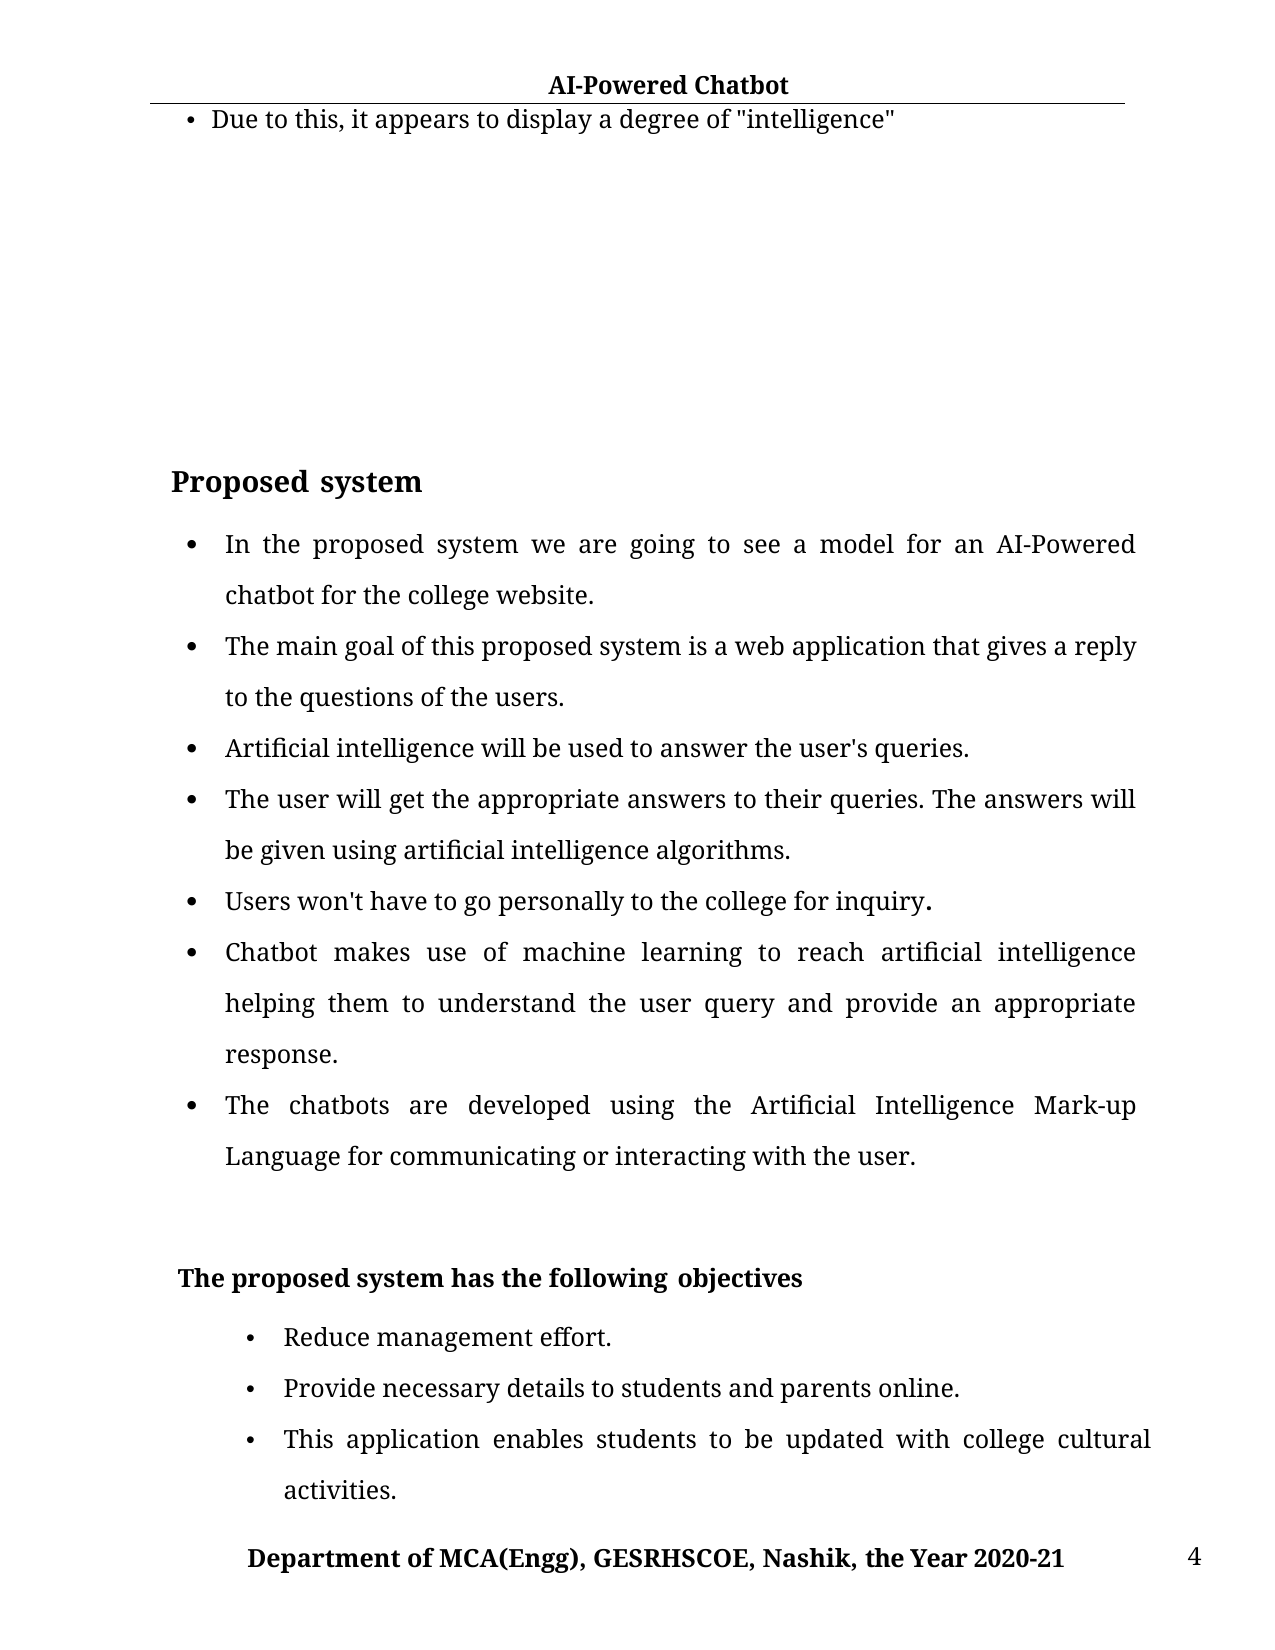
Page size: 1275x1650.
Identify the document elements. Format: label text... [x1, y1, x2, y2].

subtitle Artificial intelligence will be used to answer the user's queries. [187, 731, 1137, 765]
list Reduce management effort. [246, 1320, 1152, 1354]
list Provide necessary details to students and parents online. [246, 1371, 1152, 1405]
subtitle The chatbots are developed using the Artificial Intelligence Mark-up Language for communicating or interacting with the user. [187, 1088, 1137, 1173]
subtitle The main goal of this proposed system is a web application that gives a reply to the questions of the users. [187, 628, 1137, 714]
subtitle Chatbot makes use of machine learning to reach artificial intelligence helping them to understand the user query and provide an appropriate response. [187, 935, 1137, 1071]
list Due to this, it appears to display a degree of "intelligence" [186, 102, 1137, 136]
subtitle In the proposed system we are going to see a model for an AI-Powered chatbot for the college website. [187, 526, 1137, 612]
subtitle Proposed system [133, 462, 1275, 501]
subtitle The user will get the appropriate answers to their queries. The answers will be given using artificial intelligence algorithms. [187, 782, 1137, 867]
subtitle The proposed system has the following objectives [133, 1261, 1275, 1295]
subtitle Users won't have to go personally to the college for inquiry. [187, 884, 1137, 918]
list This application enables students to be updated with college cultural activities. [246, 1422, 1152, 1507]
